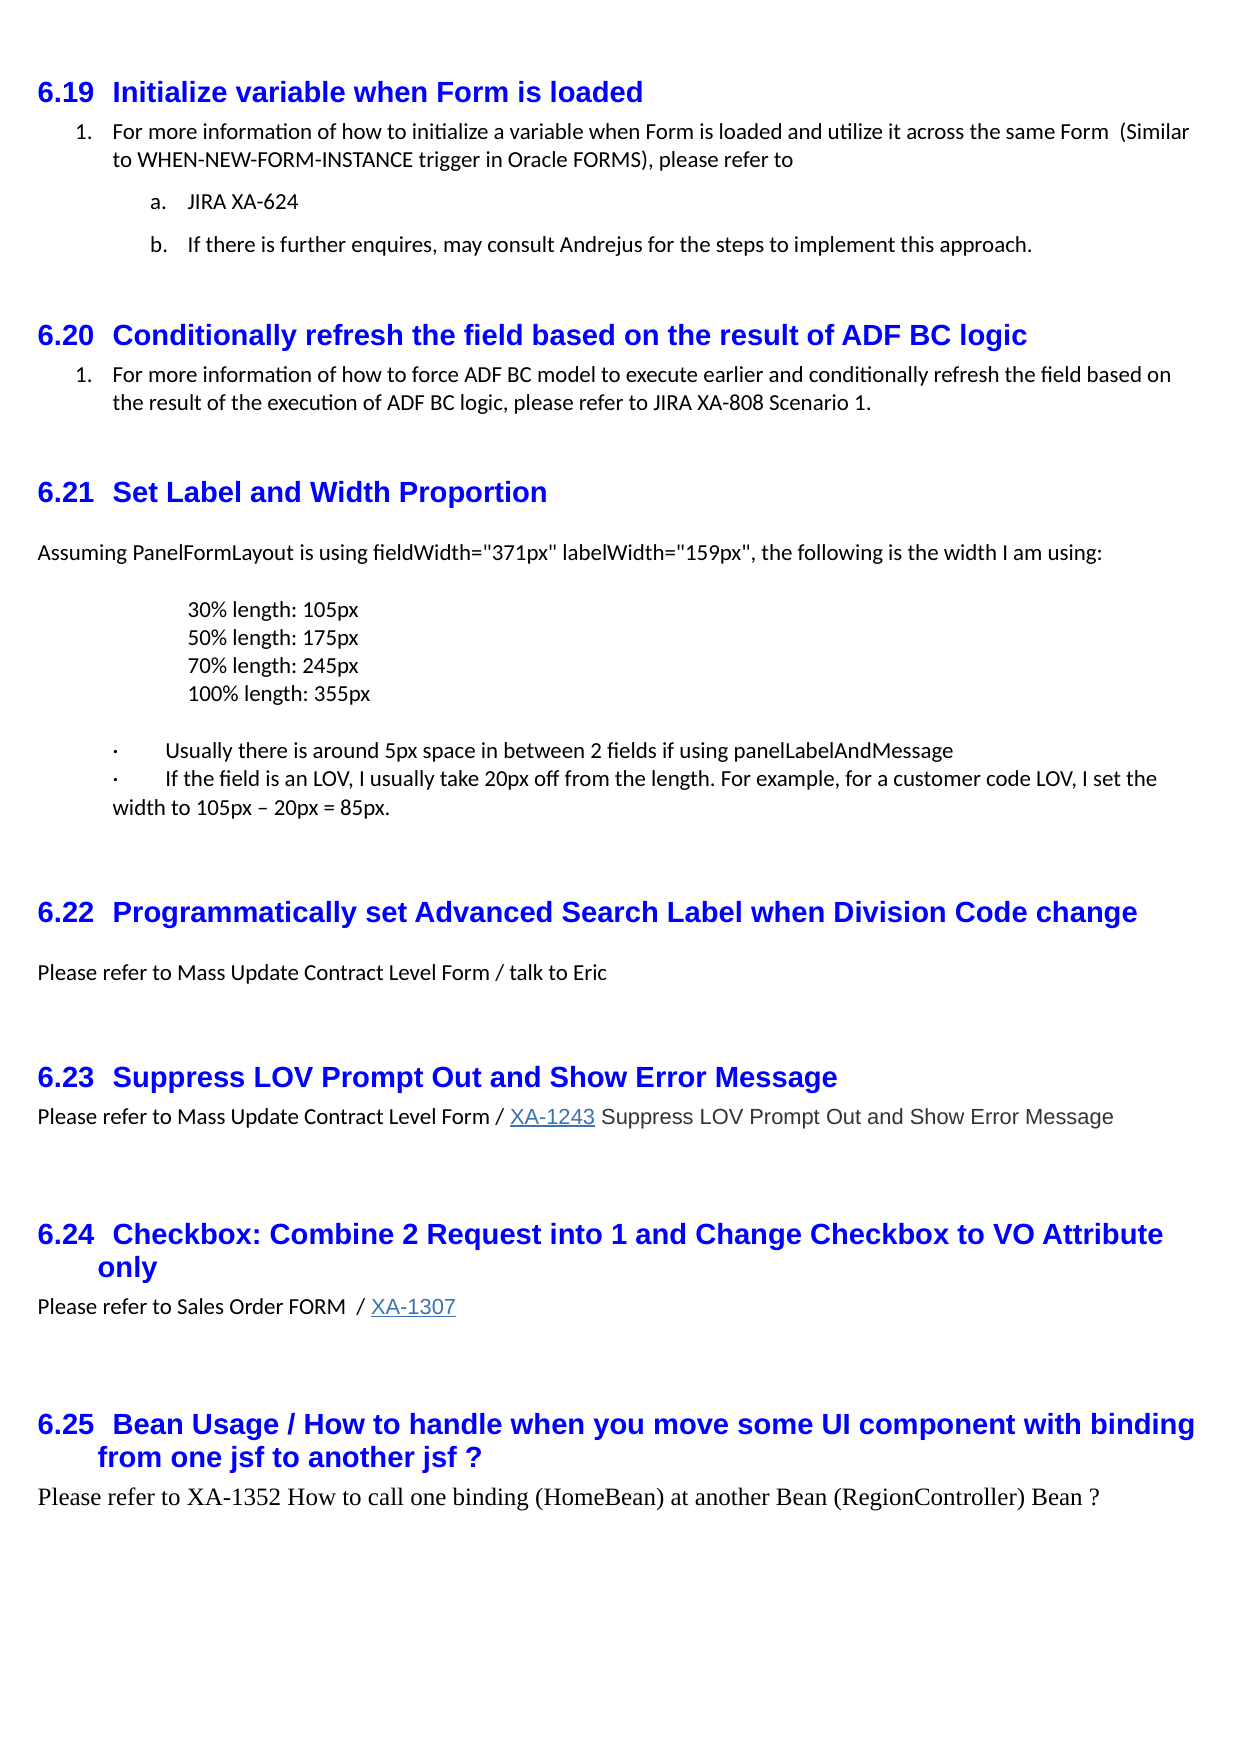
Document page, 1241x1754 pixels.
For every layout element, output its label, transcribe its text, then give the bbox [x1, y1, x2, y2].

subtitle 6.20 Conditionally refresh the field based on the result of ADF BC logic [37, 318, 1203, 351]
subtitle 6.21 Set Label and Width Proportion [37, 475, 1203, 509]
text Please refer to Sales Order FORM / XA-1307 [37, 1292, 1203, 1320]
list If there is further enquires, may consult Andrejus for the steps to implement this approach. [150, 230, 1203, 258]
subtitle 6.23 Suppress LOV Prompt Out and Show Error Message [37, 1060, 1203, 1093]
subtitle 6.24 Checkbox: Combine 2 Request into 1 and Change Checkbox to VO Attribute only [37, 1217, 1203, 1284]
text · Usually there is around 5px space in between 2 fields if using panelLabelAndMessage · If the field is an LOV, I usually take 20px off from the length. For example, for a customer code LOV, I set the width to 105px – 20px = 85px. [112, 737, 1203, 821]
list JIRA XA-624 [150, 187, 1203, 216]
text Please refer to Mass Update Contract Level Form / XA-1243 Suppress LOV Prompt Out and Show Error Message [37, 1102, 1203, 1130]
text Please refer to Mass Update Contract Level Form / talk to Eric [37, 958, 1203, 986]
subtitle 6.25 Bean Usage / How to handle when you move some UI component with binding from one jsf to another jsf ? [37, 1407, 1203, 1474]
subtitle 6.19 Initialize variable when Form is loaded [37, 75, 1203, 108]
list For more information of how to initialize a variable when Form is loaded and utilize it across the same Form (Similar to WHEN-NEW-FORM-INSTANCE trigger in Oracle FORMS), please refer to [75, 117, 1203, 173]
text Assuming PanelFormLayout is using fieldWidth="371px" labelWidth="159px", the following is the width I am using: [37, 538, 1203, 566]
text Please refer to XA-1352 How to call one binding (HomeBean) at another Bean (RegionController) Bean ? [37, 1482, 1203, 1511]
text 30% length: 105px 50% length: 175px 70% length: 245px 100% length: 355px [187, 595, 1203, 707]
subtitle 6.22 Programmatically set Advanced Search Label when Division Code change [37, 895, 1203, 928]
list For more information of how to force ADF BC model to execute earlier and conditionally refresh the field based on the result of the execution of ADF BC logic, please refer to JIRA XA-808 Scenario 1. [75, 360, 1203, 416]
